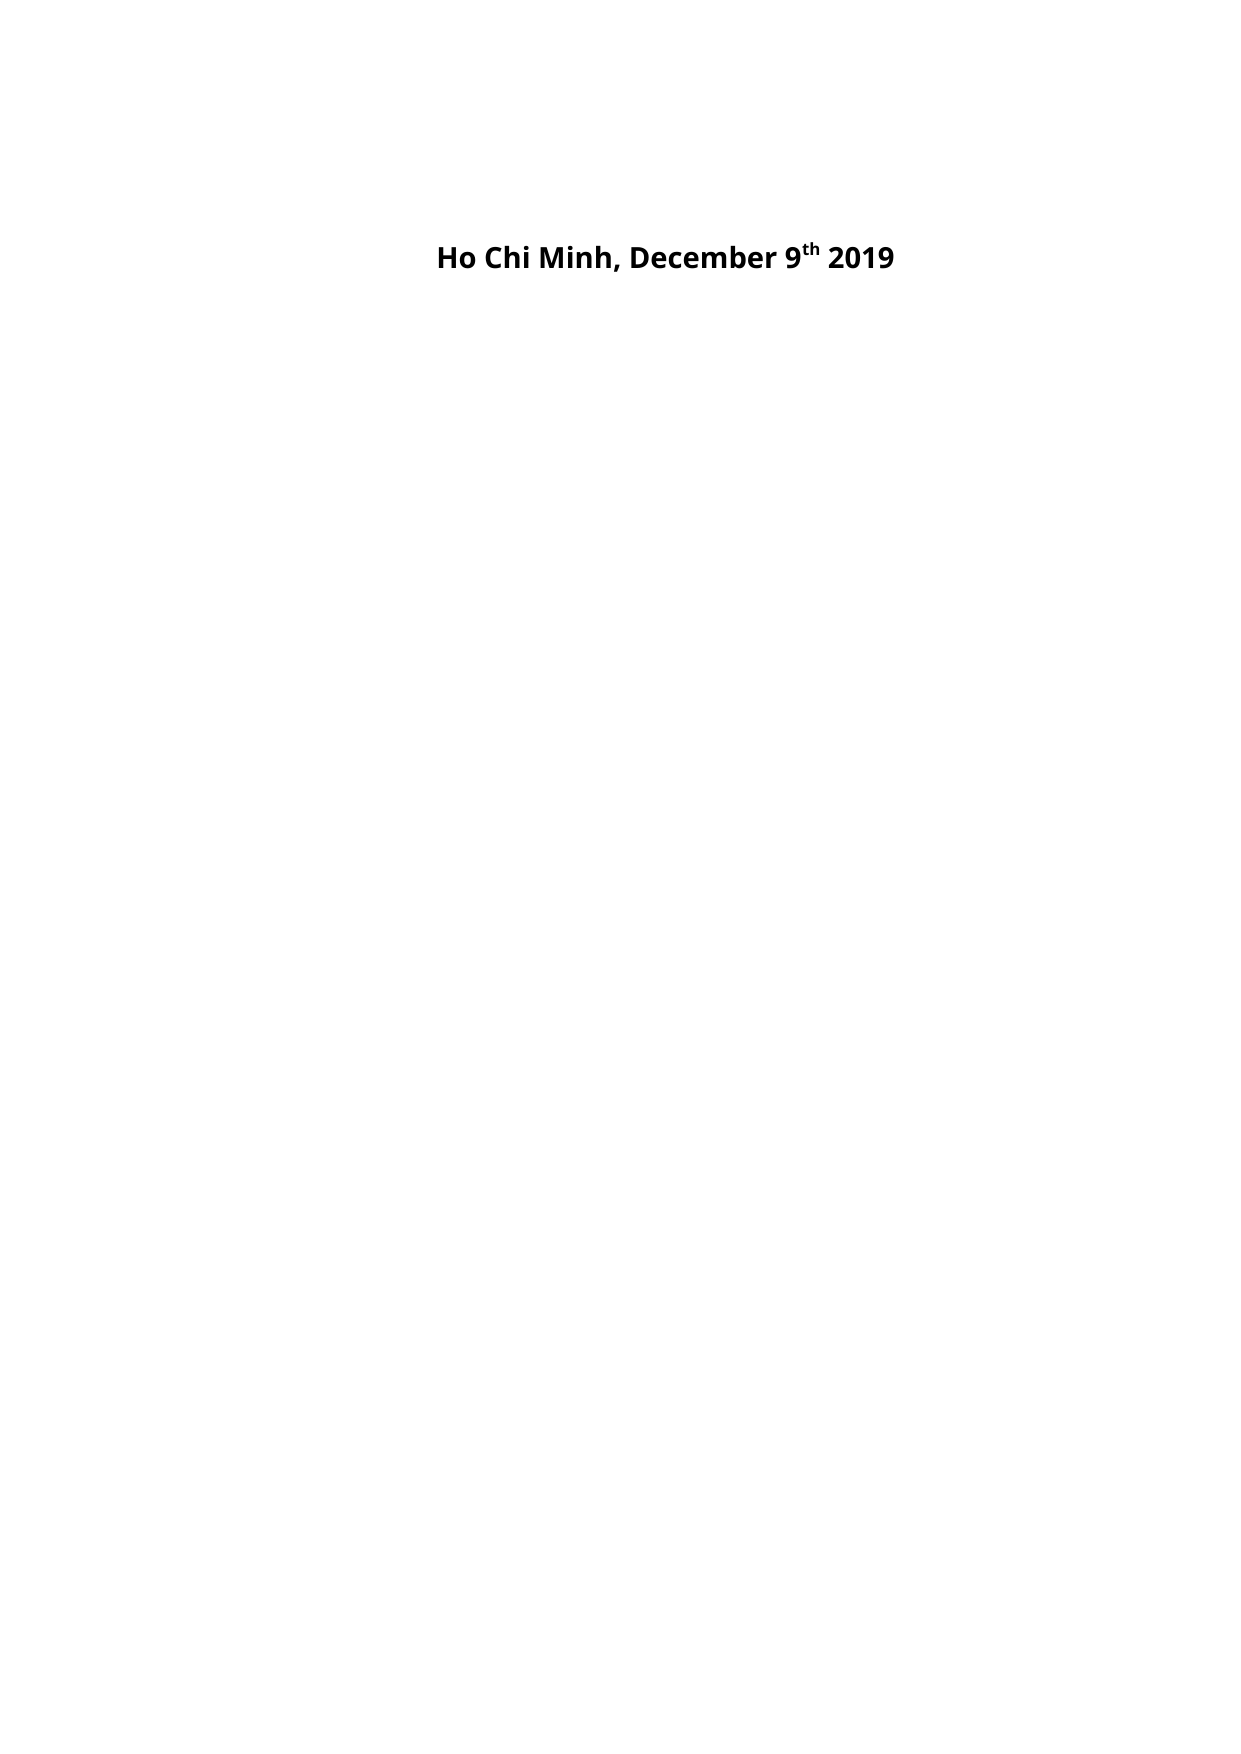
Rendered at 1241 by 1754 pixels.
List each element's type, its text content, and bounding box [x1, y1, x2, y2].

text Ho Chi Minh, December 9th 2019 [148, 237, 1122, 277]
